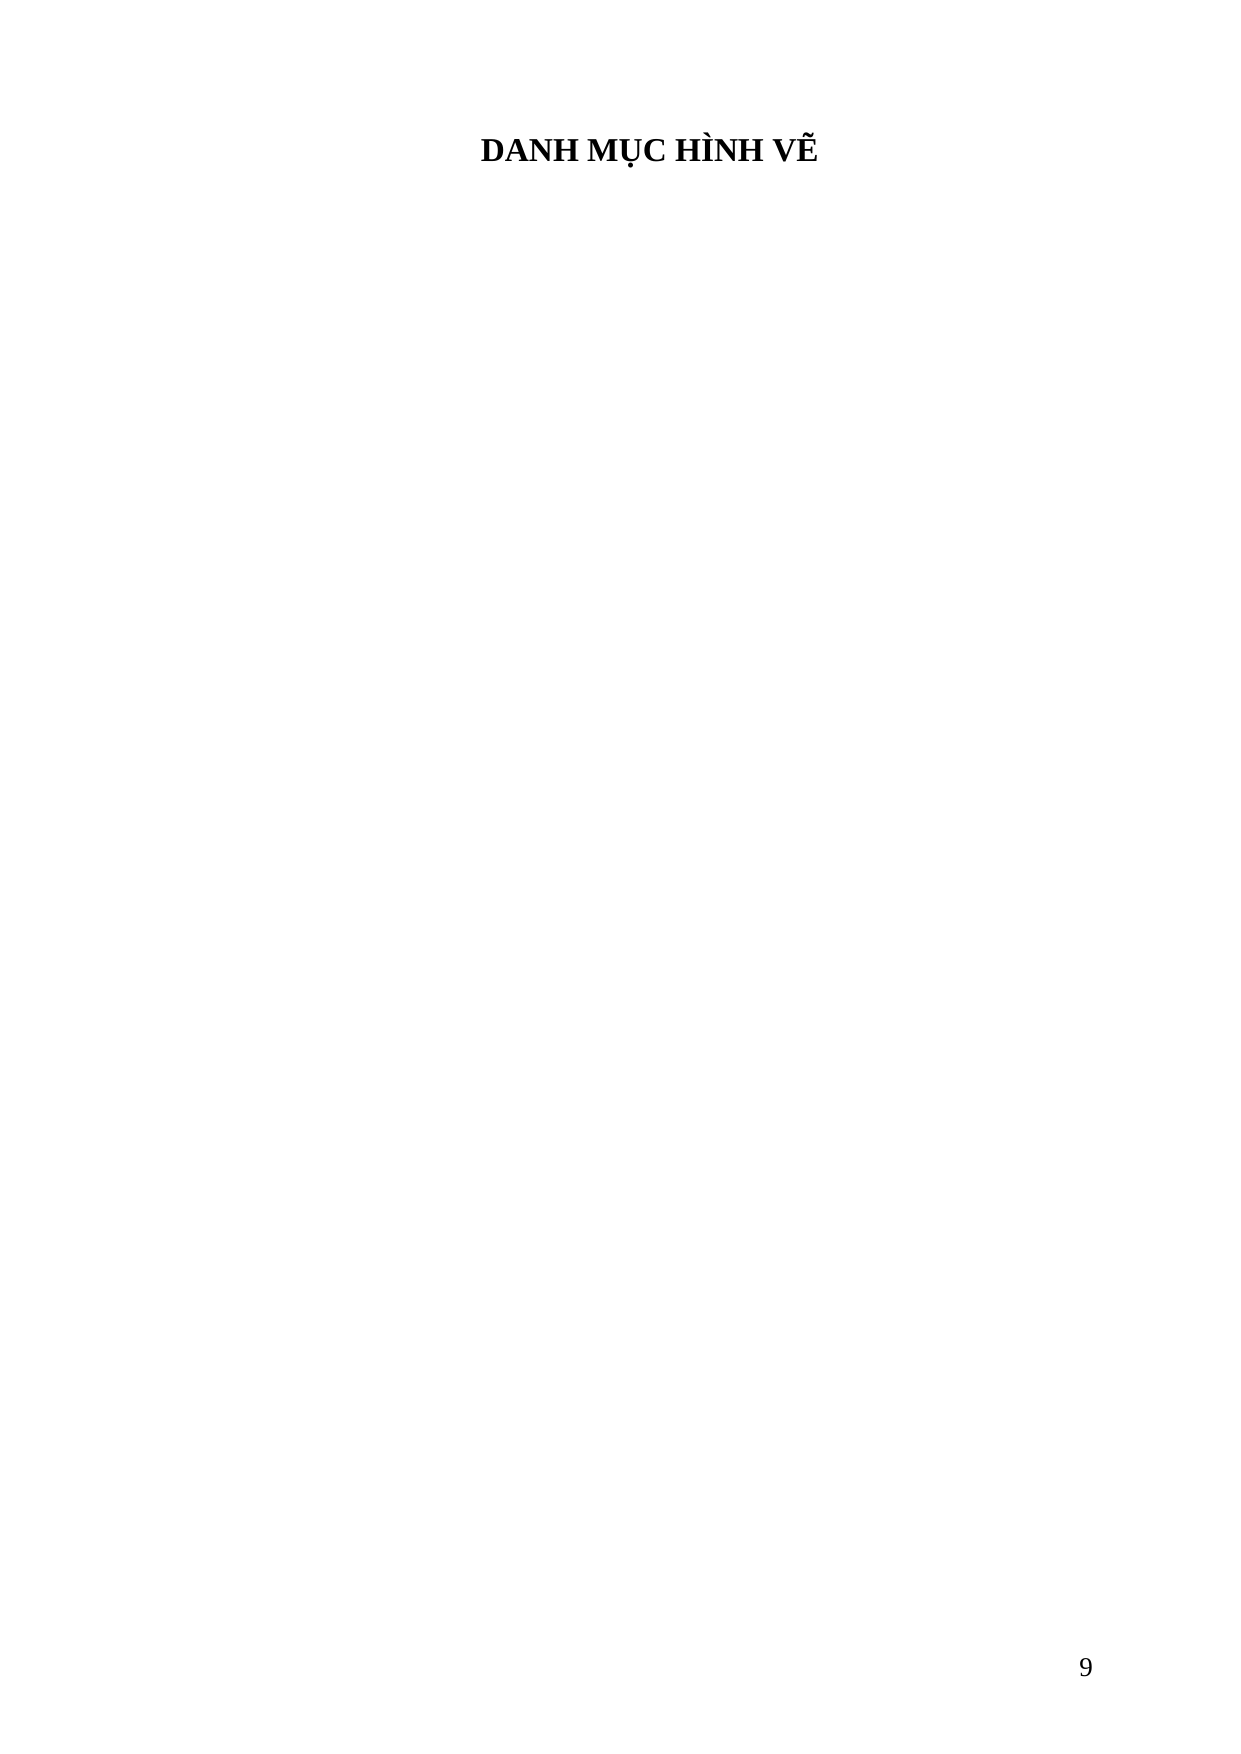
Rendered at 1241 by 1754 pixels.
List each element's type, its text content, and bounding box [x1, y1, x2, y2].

subtitle DANH MỤC HÌNH VẼ [207, 131, 1092, 169]
